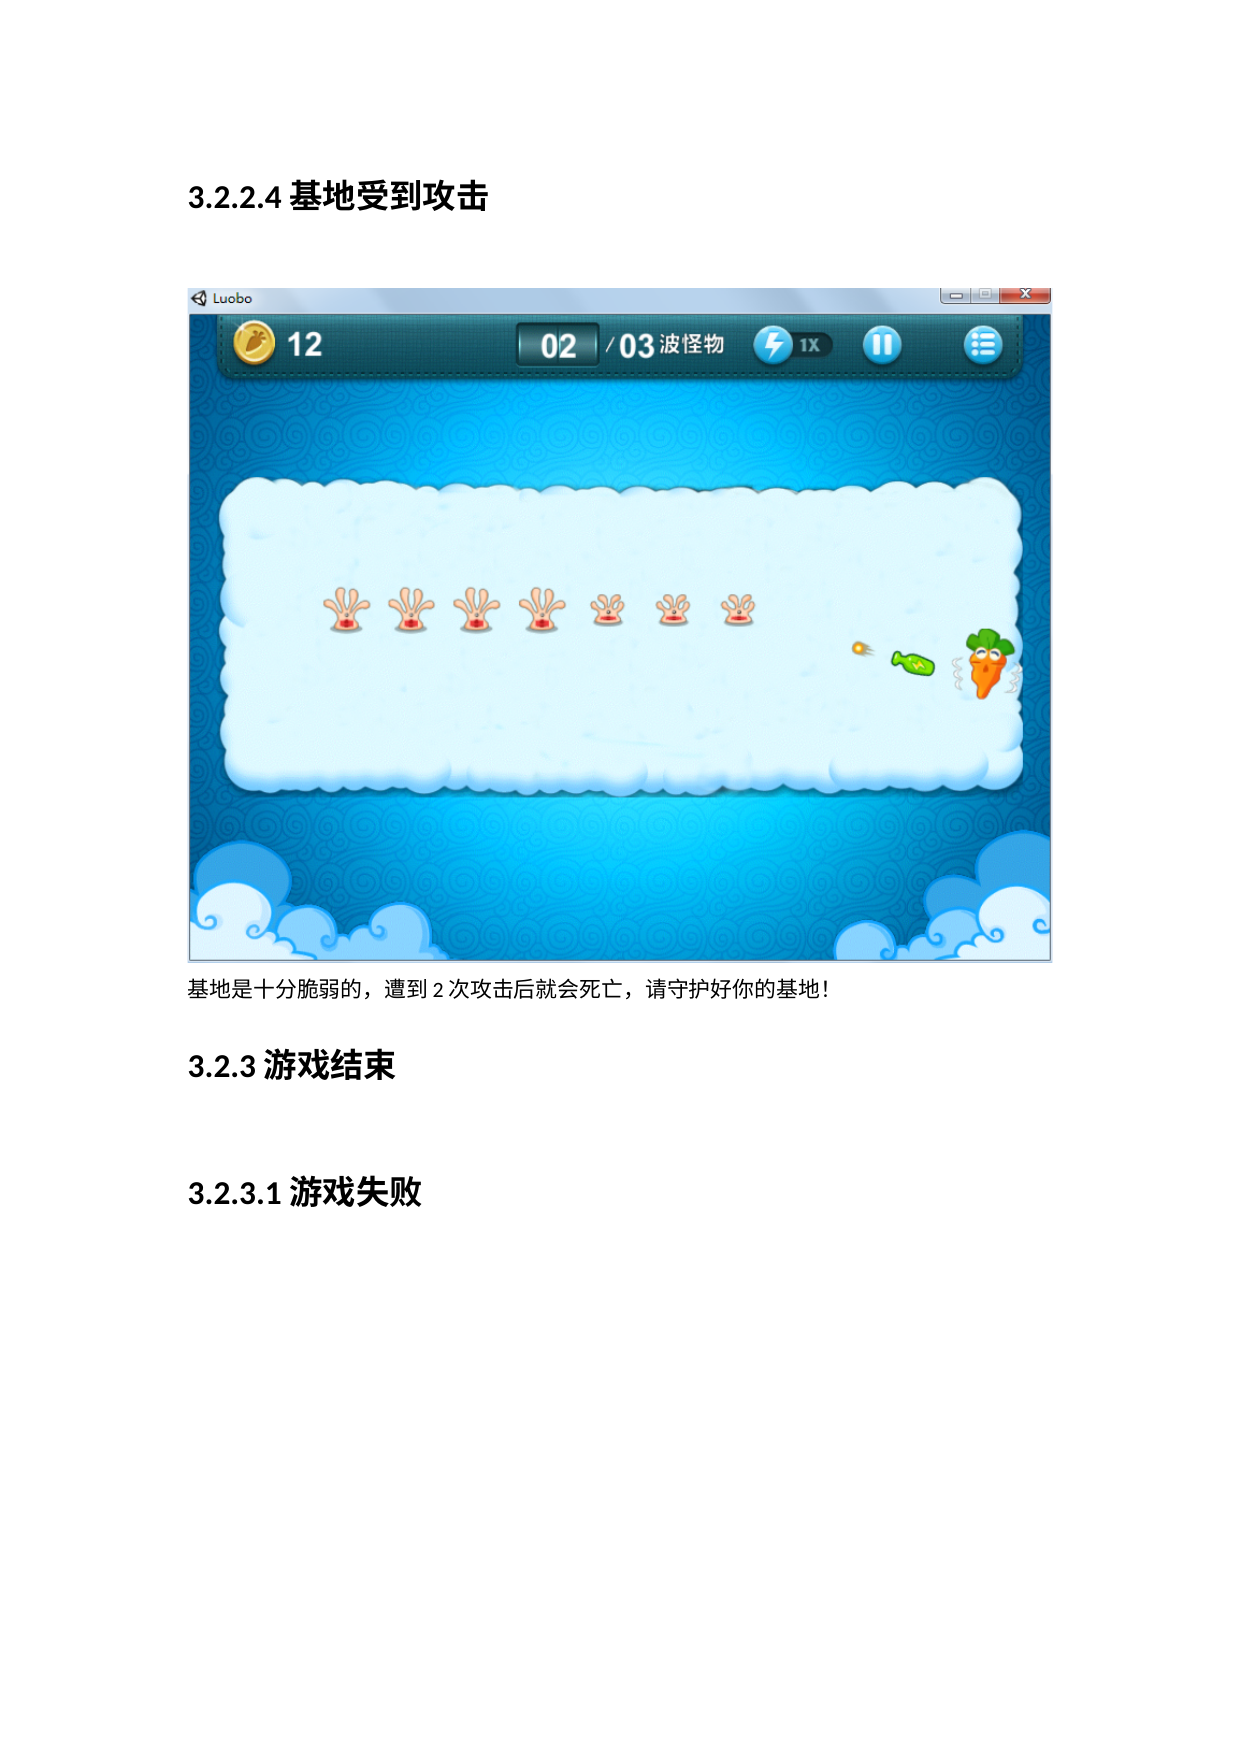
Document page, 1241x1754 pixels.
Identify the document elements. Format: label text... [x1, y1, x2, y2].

text 基地是十分脆弱的，遭到2次攻击后就会死亡，请守护好你的基地！ [187, 971, 1053, 1004]
subtitle 3.2.3.1 游戏失败 [187, 1158, 1053, 1223]
picture [187, 288, 1053, 963]
subtitle 3.2.3 游戏结束 [187, 1031, 1053, 1096]
subtitle 3.2.2.4 基地受到攻击 [187, 162, 1053, 227]
